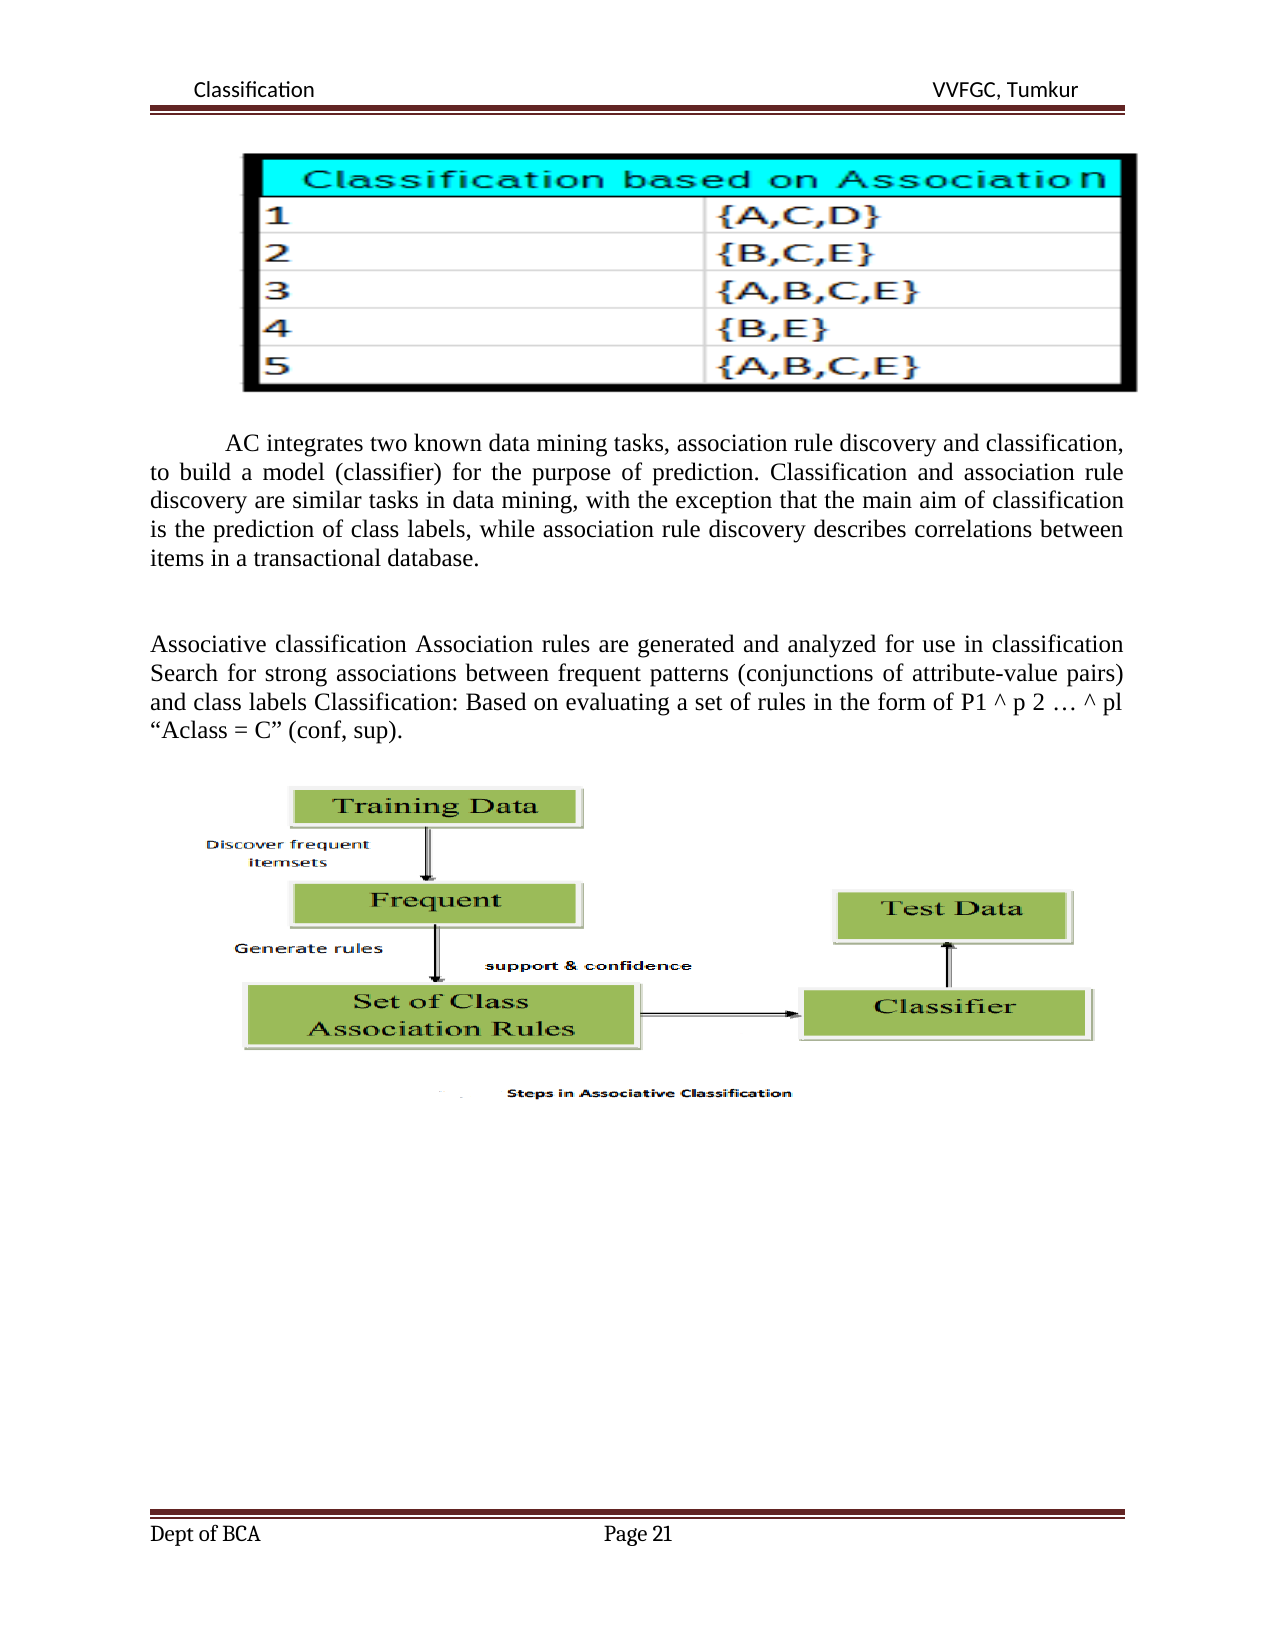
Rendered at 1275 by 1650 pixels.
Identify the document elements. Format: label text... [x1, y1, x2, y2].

text Associative classification Association rules are generated and analyzed for use in classification Search for strong associations between frequent patterns (conjunctions of attribute-value pairs) and class labels Classification: Based on evaluating a set of rules in the form of P1 ^ p 2 … ^ pl “Aclass = C” (conf, sup). [150, 629, 1125, 744]
picture [150, 773, 1125, 1105]
picture [225, 150, 1151, 400]
text AC integrates two known data mining tasks, association rule discovery and classification, to build a model (classifier) for the purpose of prediction. Classification and association rule discovery are similar tasks in data mining, with the exception that the main aim of classification is the prediction of class labels, while association rule discovery describes correlations between items in a transactional database. [150, 428, 1125, 572]
